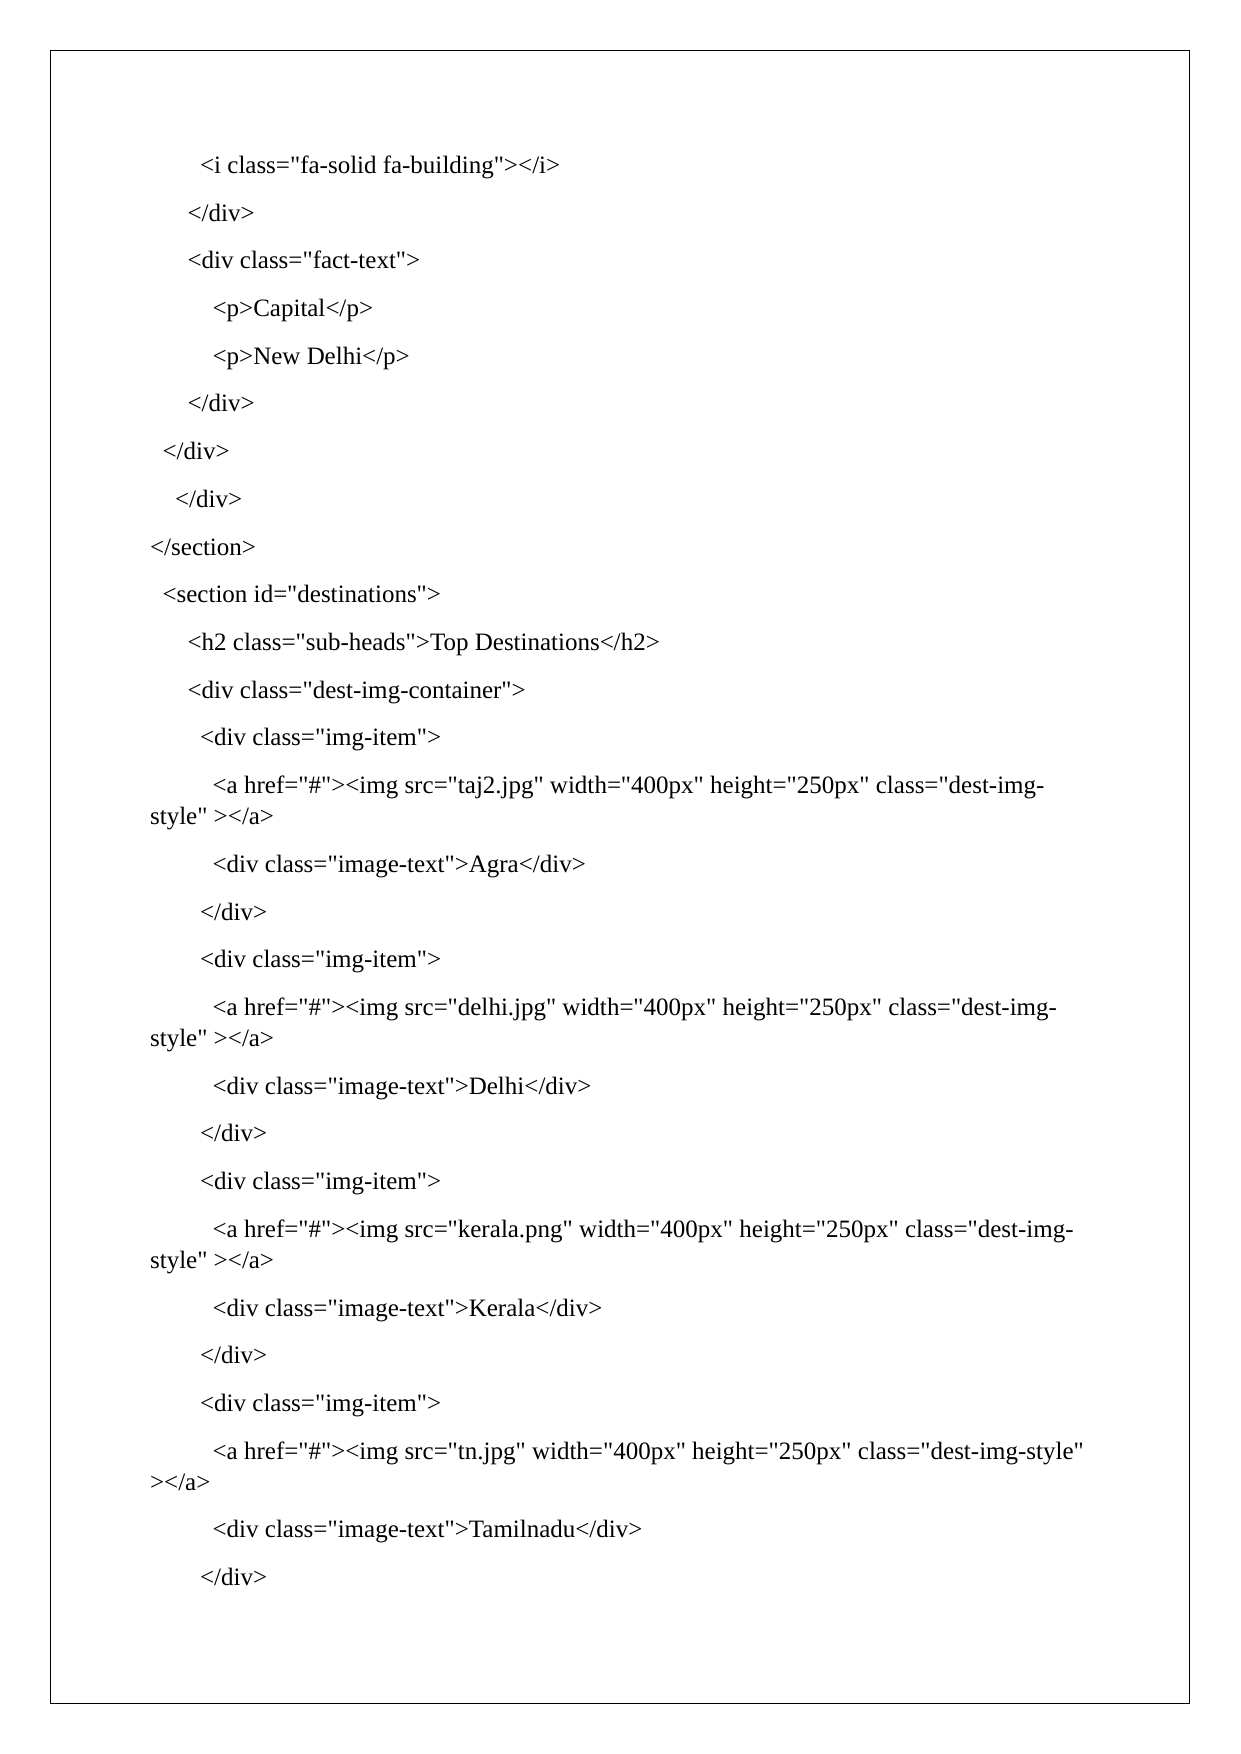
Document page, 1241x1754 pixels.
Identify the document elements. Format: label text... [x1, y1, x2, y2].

text <div class="dest-img-container"> [150, 675, 1090, 703]
text </div> [150, 897, 1090, 925]
text <div class="image-text">Tamilnadu</div> [150, 1514, 1090, 1543]
text <div class="img-item"> [150, 722, 1090, 751]
text <i class="fa-solid fa-building"></i> [150, 150, 1090, 179]
text <div class="img-item"> [150, 1166, 1090, 1195]
text <div class="img-item"> [150, 1388, 1090, 1417]
text </section> [150, 532, 1090, 560]
text <div class="img-item"> [150, 944, 1090, 973]
text </div> [150, 388, 1090, 417]
text <div class="image-text">Delhi</div> [150, 1071, 1090, 1099]
text <div class="fact-text"> [150, 245, 1090, 274]
text <a href="#"><img src="taj2.jpg" width="400px" height="250px" class="dest-img-style" ></a> [150, 770, 1090, 830]
text <a href="#"><img src="kerala.png" width="400px" height="250px" class="dest-img-style" ></a> [150, 1214, 1090, 1274]
text <div class="image-text">Kerala</div> [150, 1293, 1090, 1321]
text <p>Capital</p> [150, 293, 1090, 322]
text </div> [150, 1118, 1090, 1147]
text <section id="destinations"> [150, 579, 1090, 608]
text <p>New Delhi</p> [150, 341, 1090, 369]
text <h2 class="sub-heads">Top Destinations</h2> [150, 627, 1090, 656]
text </div> [150, 1562, 1090, 1591]
text <div class="image-text">Agra</div> [150, 849, 1090, 878]
text </div> [150, 436, 1090, 465]
text </div> [150, 198, 1090, 226]
text </div> [150, 484, 1090, 513]
text <a href="#"><img src="delhi.jpg" width="400px" height="250px" class="dest-img-style" ></a> [150, 992, 1090, 1052]
text </div> [150, 1340, 1090, 1369]
text <a href="#"><img src="tn.jpg" width="400px" height="250px" class="dest-img-style" ></a> [150, 1436, 1090, 1496]
